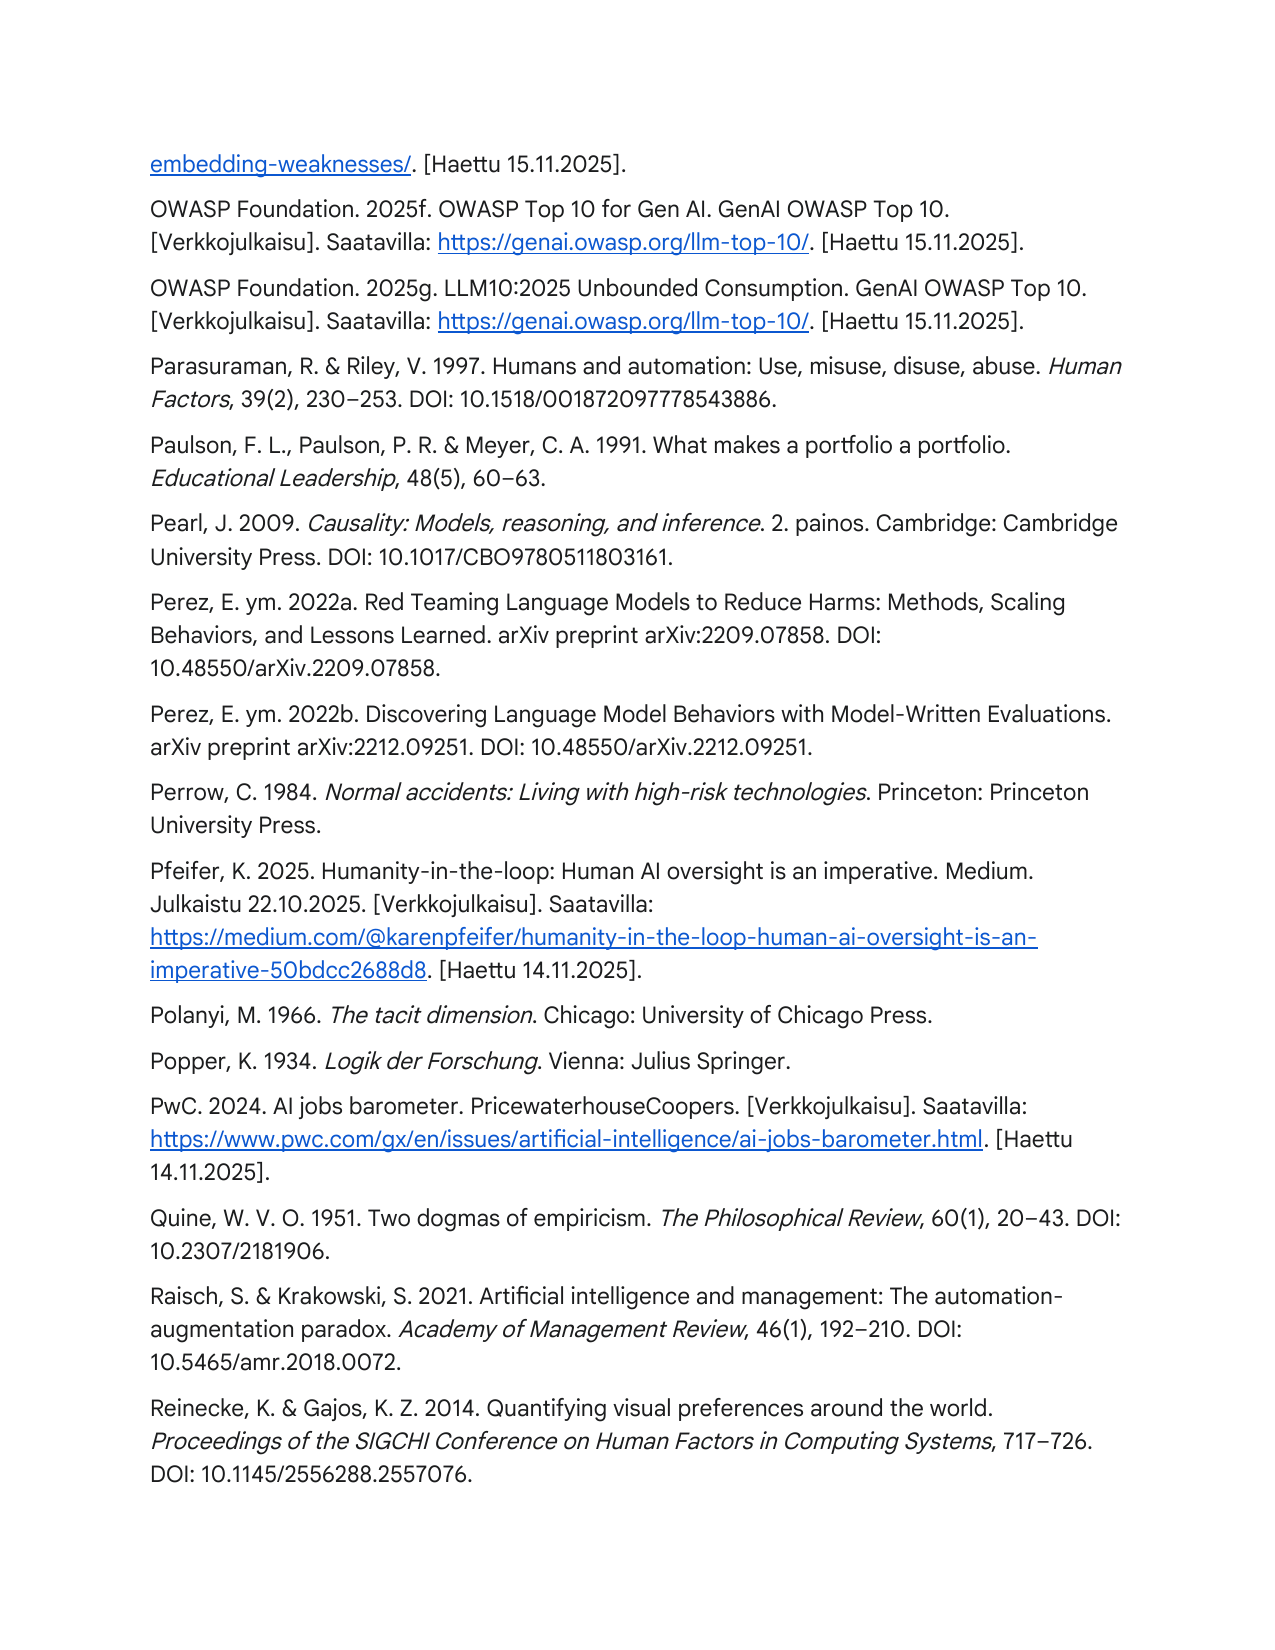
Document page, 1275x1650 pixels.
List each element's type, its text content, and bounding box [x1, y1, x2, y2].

text Polanyi, M. 1966. The tacit dimension. Chicago: University of Chicago Press. [150, 1001, 1125, 1030]
text Perez, E. ym. 2022a. Red Teaming Language Models to Reduce Harms: Methods, Scaling Behaviors, and Lessons Learned. arXiv preprint arXiv:2209.07858. DOI: 10.48550/arXiv.2209.07858. [150, 588, 1125, 683]
text OWASP Foundation. 2025f. OWASP Top 10 for Gen AI. GenAI OWASP Top 10. [Verkkojulkaisu]. Saatavilla: https://genai.owasp.org/llm-top-10/. [Haettu 15.11.2025]. [150, 196, 1125, 257]
text Raisch, S. & Krakowski, S. 2021. Artificial intelligence and management: The automation-augmentation paradox. Academy of Management Review, 46(1), 192–210. DOI: 10.5465/amr.2018.0072. [150, 1283, 1125, 1377]
text Reinecke, K. & Gajos, K. Z. 2014. Quantifying visual preferences around the world. Proceedings of the SIGCHI Conference on Human Factors in Computing Systems, 717–726. DOI: 10.1145/2556288.2557076. [150, 1394, 1125, 1489]
text Quine, W. V. O. 1951. Two dogmas of empiricism. The Philosophical Review, 60(1), 20–43. DOI: 10.2307/2181906. [150, 1204, 1125, 1266]
text Pearl, J. 2009. Causality: Models, reasoning, and inference. 2. painos. Cambridge: Cambridge University Press. DOI: 10.1017/CBO9780511803161. [150, 510, 1125, 571]
text PwC. 2024. AI jobs barometer. PricewaterhouseCoopers. [Verkkojulkaisu]. Saatavilla: https://www.pwc.com/gx/en/issues/artificial-intelligence/ai-jobs-barometer.html. [Haettu 14.11.2025]. [150, 1092, 1125, 1187]
text Popper, K. 1934. Logik der Forschung. Vienna: Julius Springer. [150, 1047, 1125, 1076]
text Paulson, F. L., Paulson, P. R. & Meyer, C. A. 1991. What makes a portfolio a portfolio. Educational Leadership, 48(5), 60–63. [150, 431, 1125, 493]
text Pfeifer, K. 2025. Humanity-in-the-loop: Human AI oversight is an imperative. Medium. Julkaistu 22.10.2025. [Verkkojulkaisu]. Saatavilla: https://medium.com/@karenpfeifer/humanity-in-the-loop-human-ai-oversight-is-an-imperative-50bdcc2688d8. [Haettu 14.11.2025]. [150, 857, 1125, 985]
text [150, 150, 1125, 179]
text Parasuraman, R. & Riley, V. 1997. Humans and automation: Use, misuse, disuse, abuse. Human Factors, 39(2), 230–253. DOI: 10.1518/001872097778543886. [150, 353, 1125, 414]
text OWASP Foundation. 2025g. LLM10:2025 Unbounded Consumption. GenAI OWASP Top 10. [Verkkojulkaisu]. Saatavilla: https://genai.owasp.org/llm-top-10/. [Haettu 15.11.2025]. [150, 274, 1125, 336]
text Perrow, C. 1984. Normal accidents: Living with high-risk technologies. Princeton: Princeton University Press. [150, 778, 1125, 840]
text Perez, E. ym. 2022b. Discovering Language Model Behaviors with Model-Written Evaluations. arXiv preprint arXiv:2212.09251. DOI: 10.48550/arXiv.2212.09251. [150, 700, 1125, 762]
